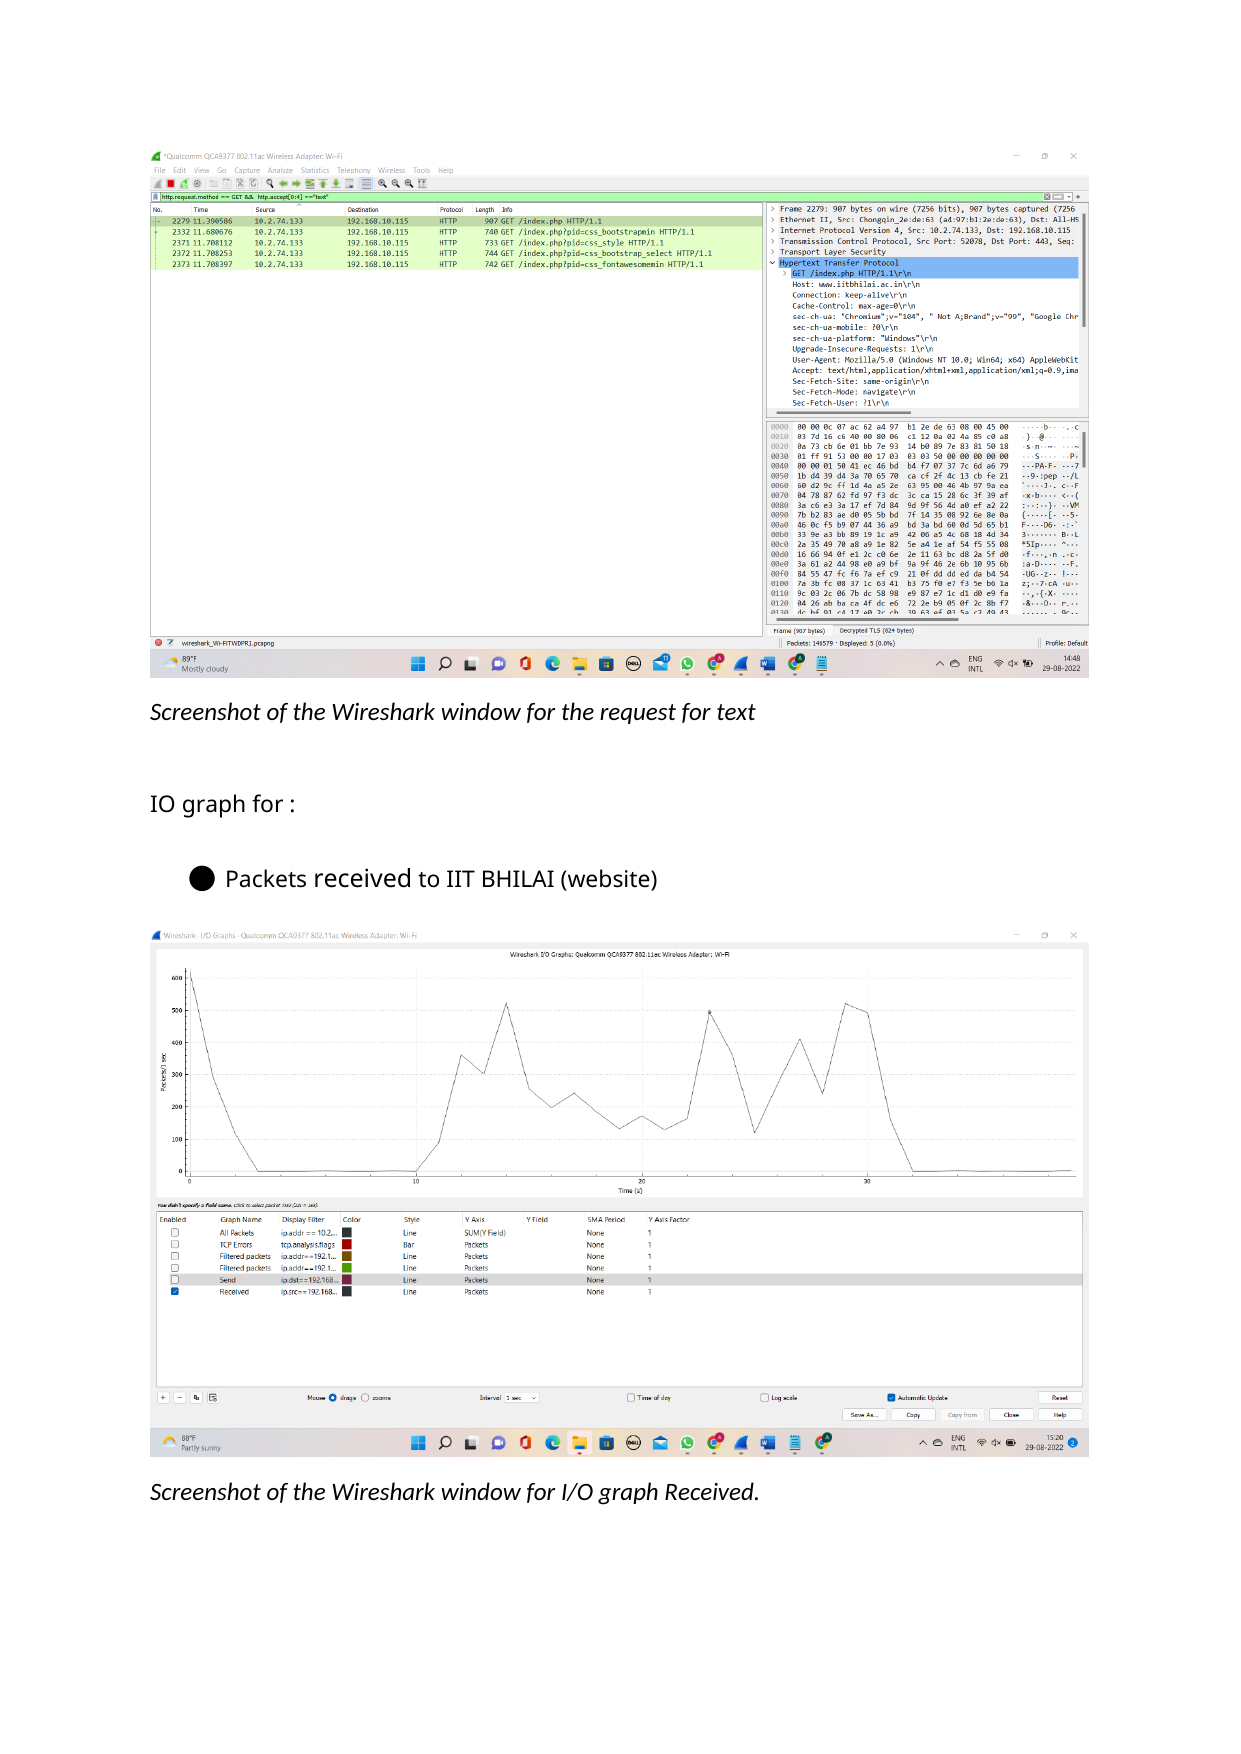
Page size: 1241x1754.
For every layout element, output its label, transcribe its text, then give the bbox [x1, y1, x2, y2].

list Packets received to IIT BHILAI (website) [187, 838, 1090, 906]
text Screenshot of the Wireshark window for I/O graph Received. [150, 1476, 1090, 1506]
picture [150, 150, 1089, 678]
text Screenshot of the Wireshark window for the request for text [150, 696, 1090, 727]
text IO graph for : [150, 787, 1090, 819]
picture [150, 928, 1089, 1457]
